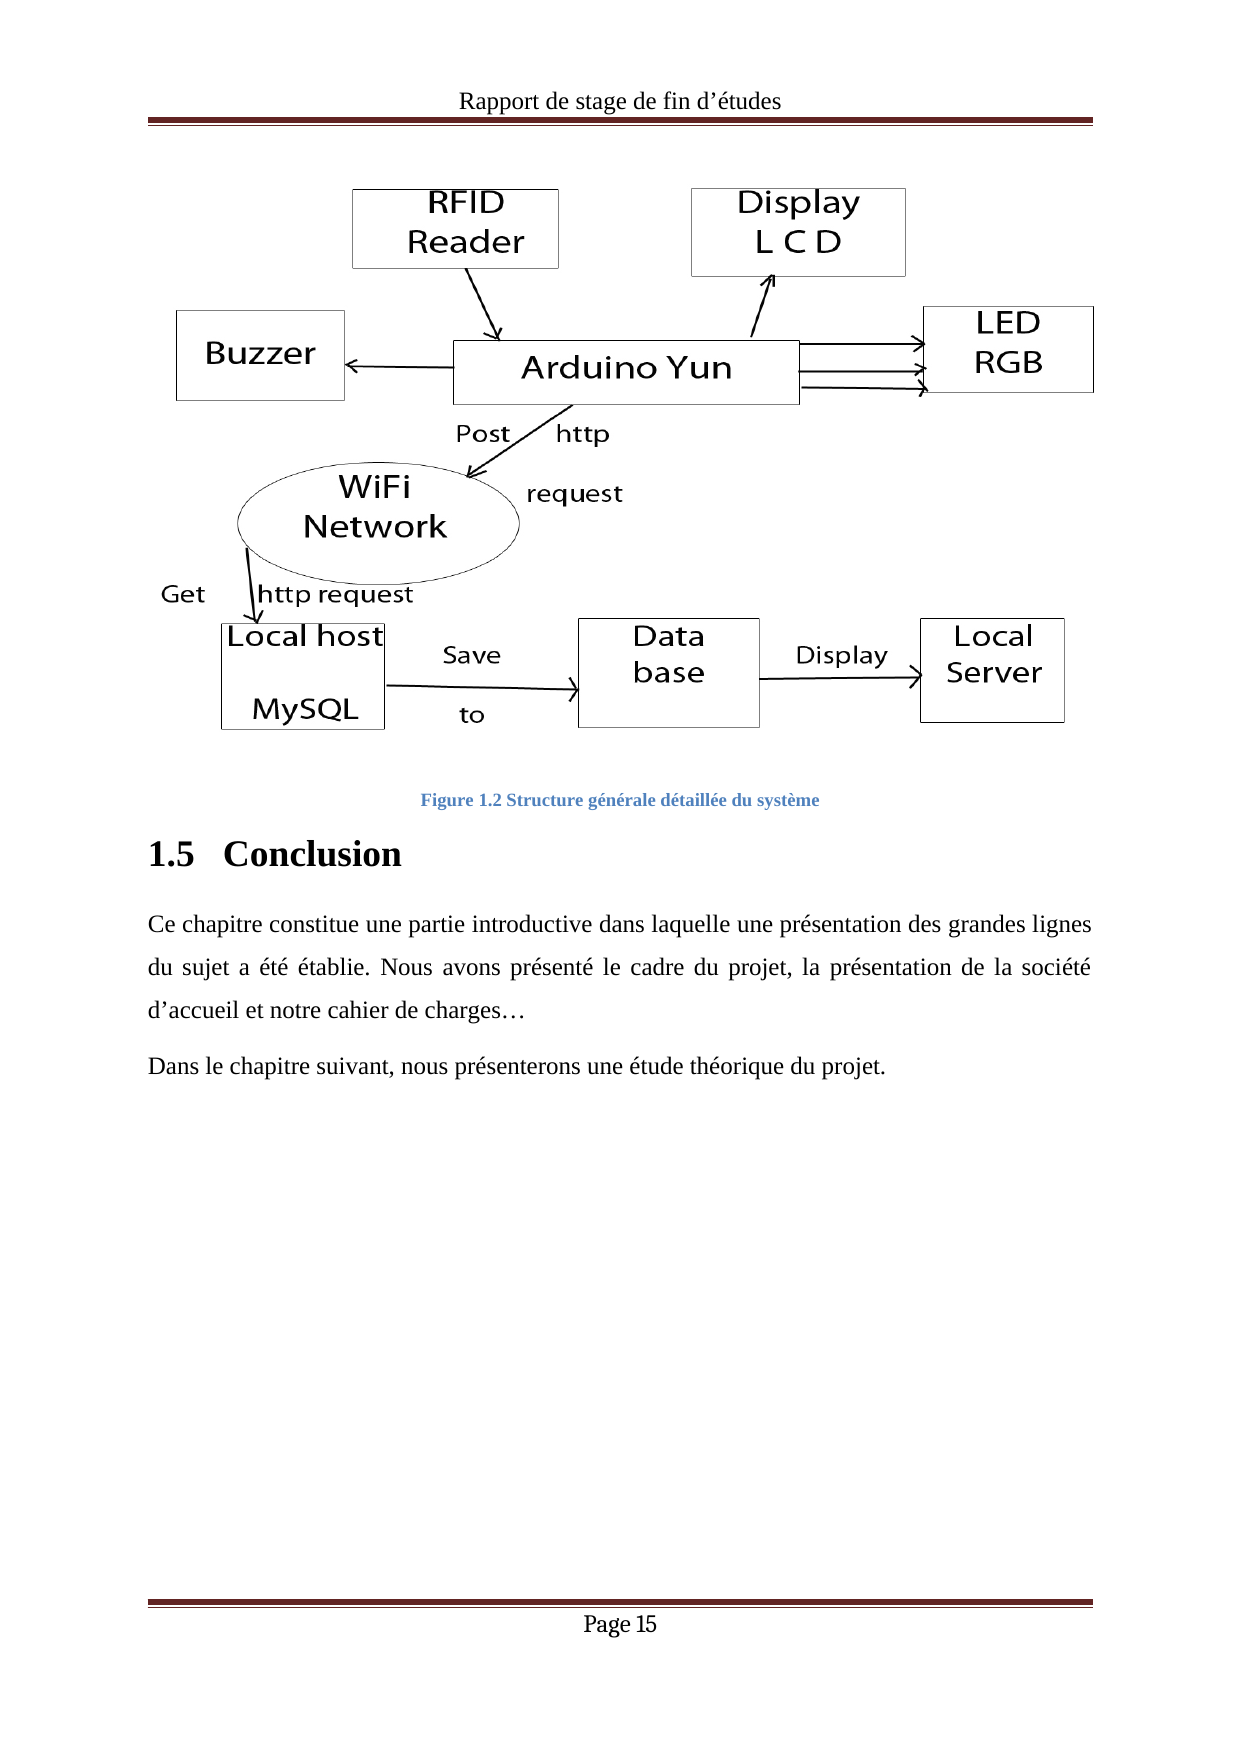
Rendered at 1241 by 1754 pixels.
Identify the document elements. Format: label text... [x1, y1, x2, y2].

picture [147, 167, 1120, 763]
text Dans le chapitre suivant, nous présenterons une étude théorique du projet. [148, 1051, 1093, 1079]
subtitle Conclusion [148, 832, 1093, 875]
text Ce chapitre constitue une partie introductive dans laquelle une présentation des grandes lignes du sujet a été établie. Nous avons présenté le cadre du projet, la présentation de la société d’accueil et notre cahier de charges… [148, 909, 1093, 1024]
